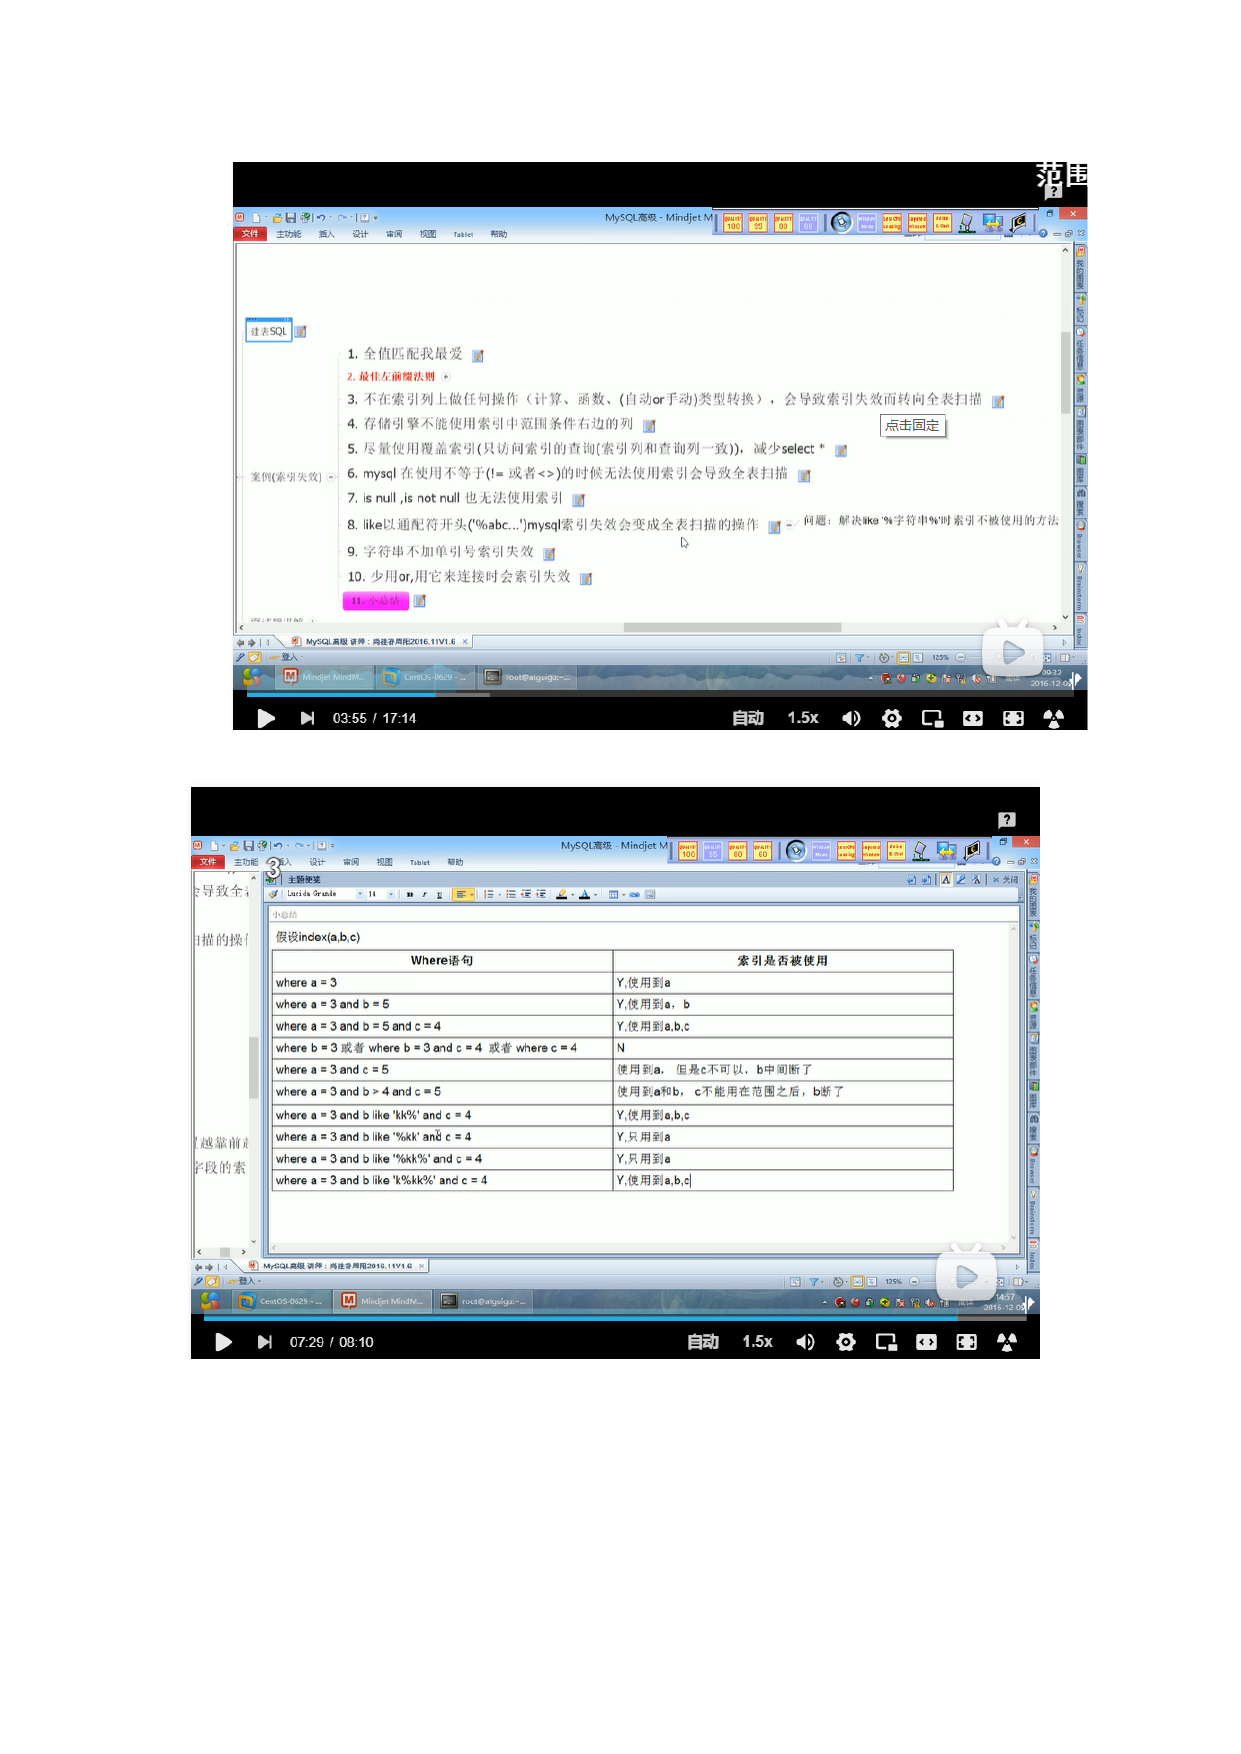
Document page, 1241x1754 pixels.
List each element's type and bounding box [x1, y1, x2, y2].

picture [187, 779, 1040, 1359]
picture [231, 162, 1088, 730]
